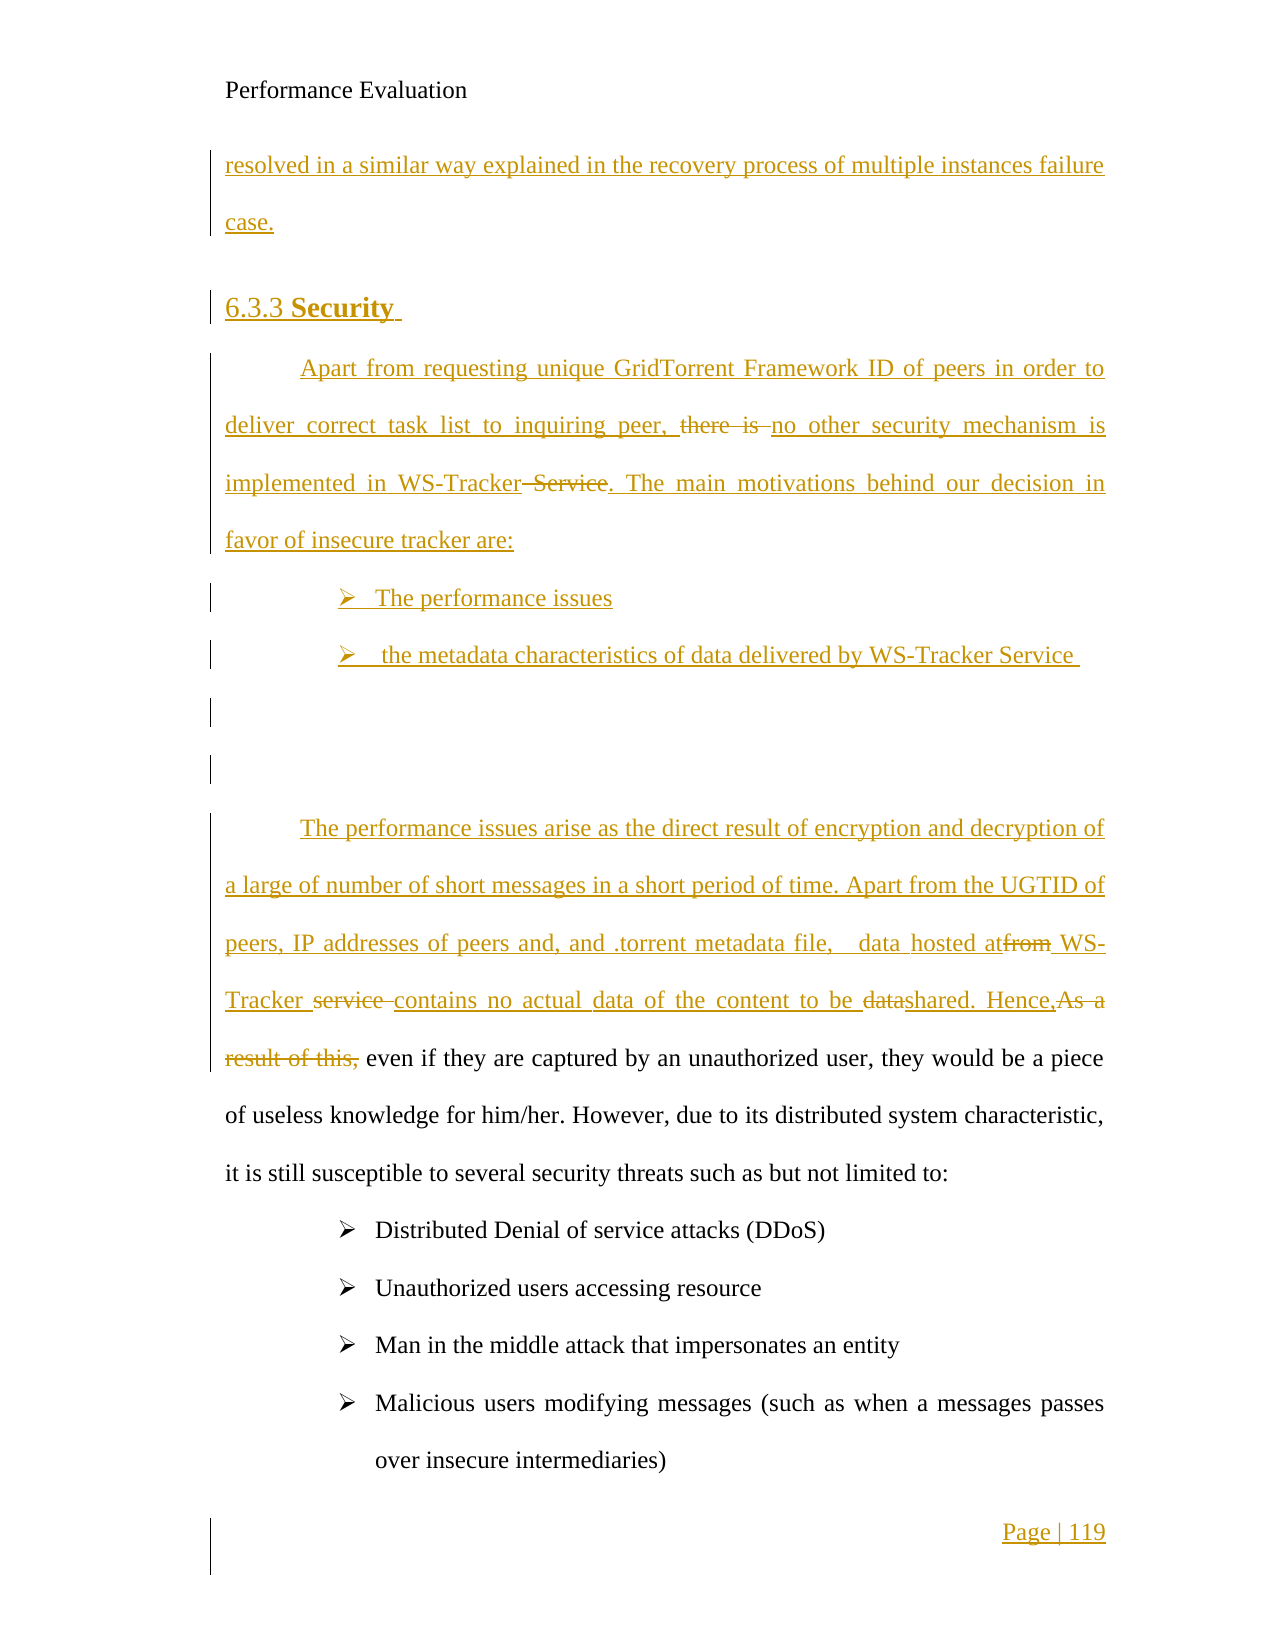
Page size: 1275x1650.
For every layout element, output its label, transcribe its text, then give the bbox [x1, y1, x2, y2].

list Unauthorized users accessing resource [337, 1273, 1106, 1302]
text even if they are captured by an unauthorized user, they would be a piece of useless knowledge for him/her. However, due to its distributed system characteristic, it is still susceptible to several security threats such as but not limited to: [225, 813, 1106, 1187]
list Man in the middle attack that impersonates an entity [337, 1330, 1106, 1359]
list Malicious users modifying messages (such as when a messages passes over insecure intermediaries) [337, 1388, 1106, 1474]
list Distributed Denial of service attacks (DDoS) [337, 1215, 1106, 1244]
